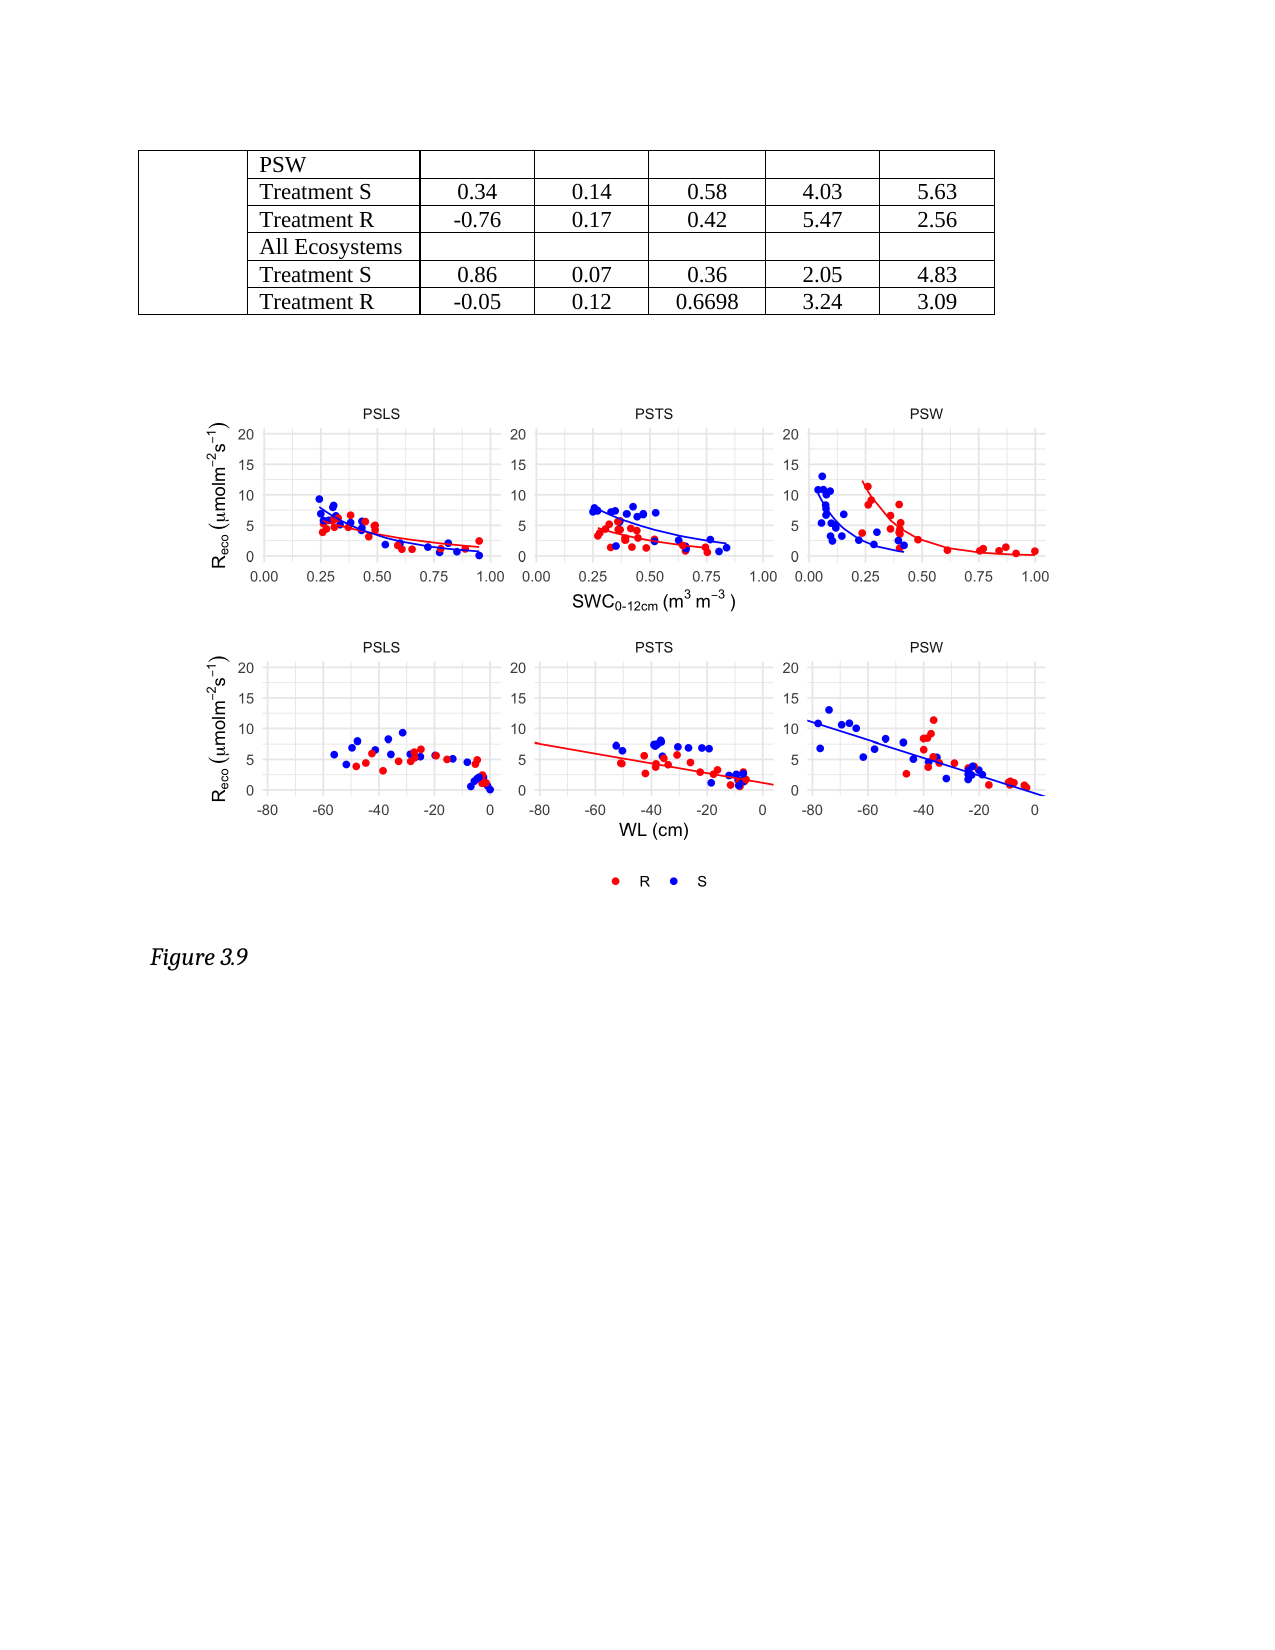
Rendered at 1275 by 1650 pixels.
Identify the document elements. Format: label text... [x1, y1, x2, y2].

picture [188, 381, 1064, 923]
table_cell 2.05 [766, 261, 879, 287]
table_cell [421, 233, 534, 259]
table_cell 4.03 [766, 179, 879, 205]
table_cell [649, 233, 765, 259]
table_header Figure 3.9 [139, 382, 1114, 984]
table_cell [880, 151, 994, 177]
table_cell All Ecosystems [248, 233, 419, 259]
table_cell Treatment S [248, 261, 419, 287]
table_cell 4.83 [880, 261, 994, 287]
table_cell -0.76 [421, 206, 534, 232]
table_cell 5.63 [880, 179, 994, 205]
table_cell PSW [248, 151, 419, 177]
table_cell 0.07 [535, 261, 648, 287]
table_cell Treatment S [248, 179, 419, 205]
table_cell Treatment R [248, 288, 419, 314]
table_cell [421, 151, 534, 177]
table_cell 0.86 [421, 261, 534, 287]
table_cell 0.34 [421, 179, 534, 205]
table_cell [649, 151, 765, 177]
table_cell [766, 151, 879, 177]
table_cell 2.56 [880, 206, 994, 232]
table_cell 0.14 [535, 179, 648, 205]
table_cell 3.09 [880, 288, 994, 314]
table_cell Treatment R [248, 206, 419, 232]
table_cell 0.36 [649, 261, 765, 287]
table_cell [766, 233, 879, 259]
table_cell [535, 233, 648, 259]
table_cell 0.12 [535, 288, 648, 314]
table_cell 3.24 [766, 288, 879, 314]
table_cell -0.05 [421, 288, 534, 314]
table_cell 5.47 [766, 206, 879, 232]
table_cell [535, 151, 648, 177]
table_cell [880, 233, 994, 259]
table_cell 0.6698 [649, 288, 765, 314]
table_cell 0.58 [649, 179, 765, 205]
table_cell 0.42 [649, 206, 765, 232]
table_cell 0.17 [535, 206, 648, 232]
